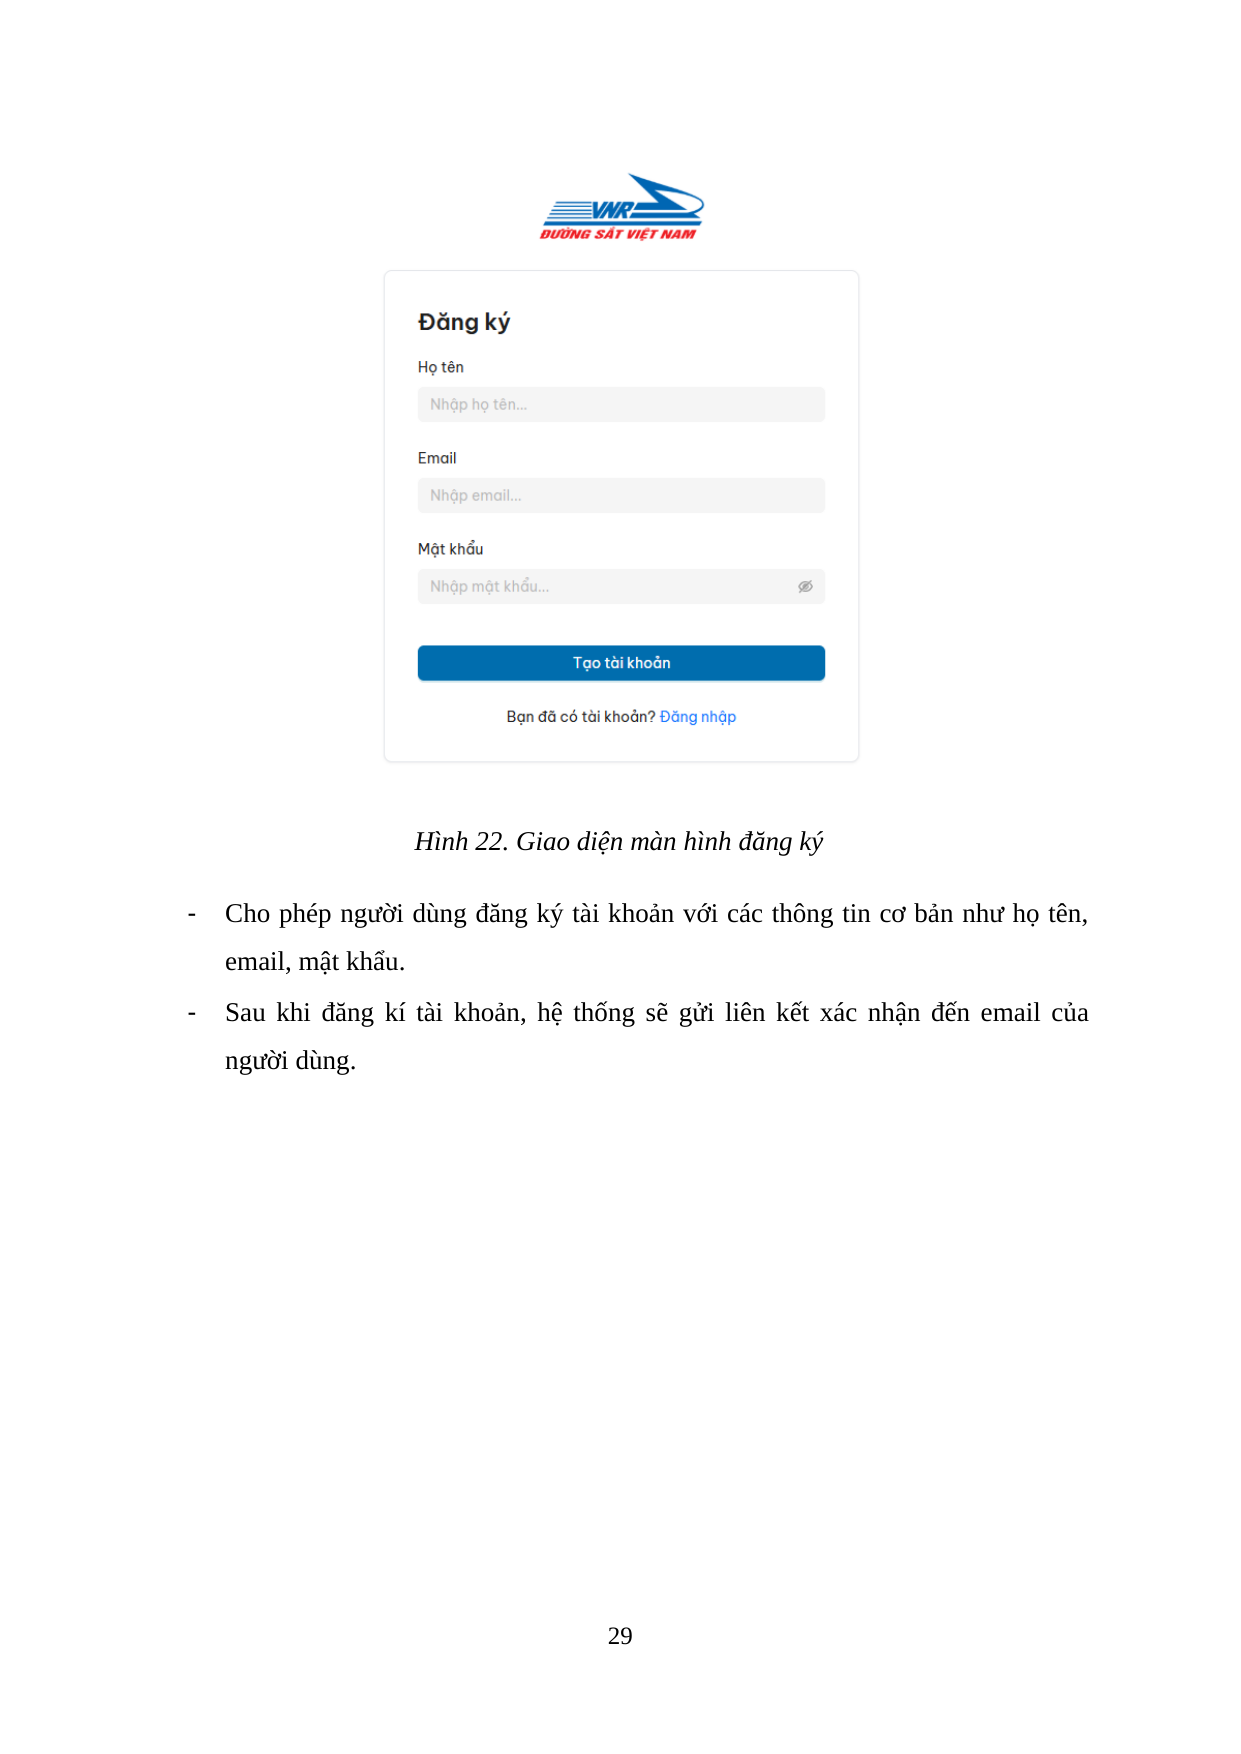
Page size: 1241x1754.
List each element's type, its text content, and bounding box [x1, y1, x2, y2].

list Cho phép người dùng đăng ký tài khoản với các thông tin cơ bản như họ tên, email, mật khẩu. [187, 893, 1090, 977]
picture [331, 150, 909, 812]
list Sau khi đăng kí tài khoản, hệ thống sẽ gửi liên kết xác nhận đến email của người dùng. [187, 992, 1090, 1076]
text Hình 22. Giao diện màn hình đăng ký [150, 826, 1090, 857]
